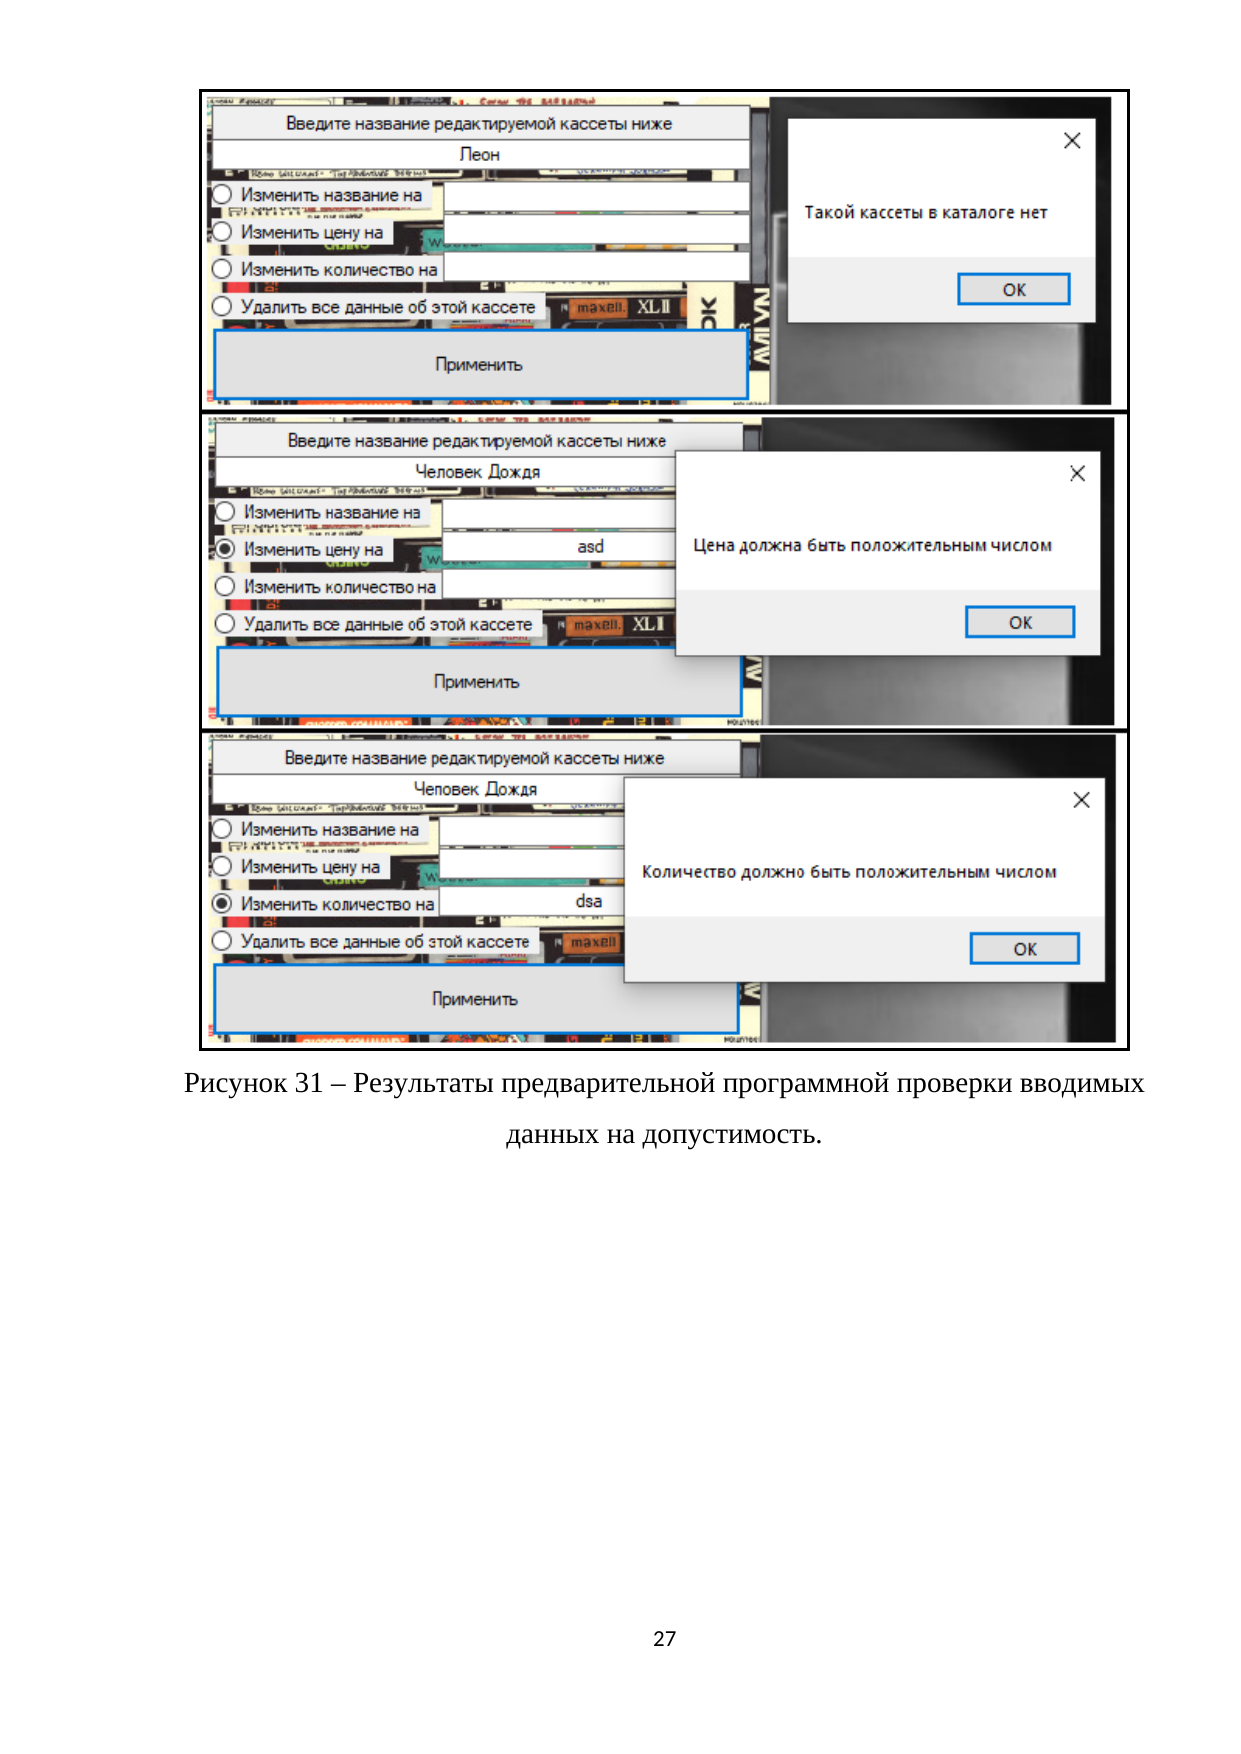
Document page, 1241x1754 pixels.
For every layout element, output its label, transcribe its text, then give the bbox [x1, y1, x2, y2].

picture [202, 92, 1127, 1048]
text Рисунок 31 – Результаты предварительной программной проверки вводимых данных на допустимость. [177, 1065, 1152, 1149]
